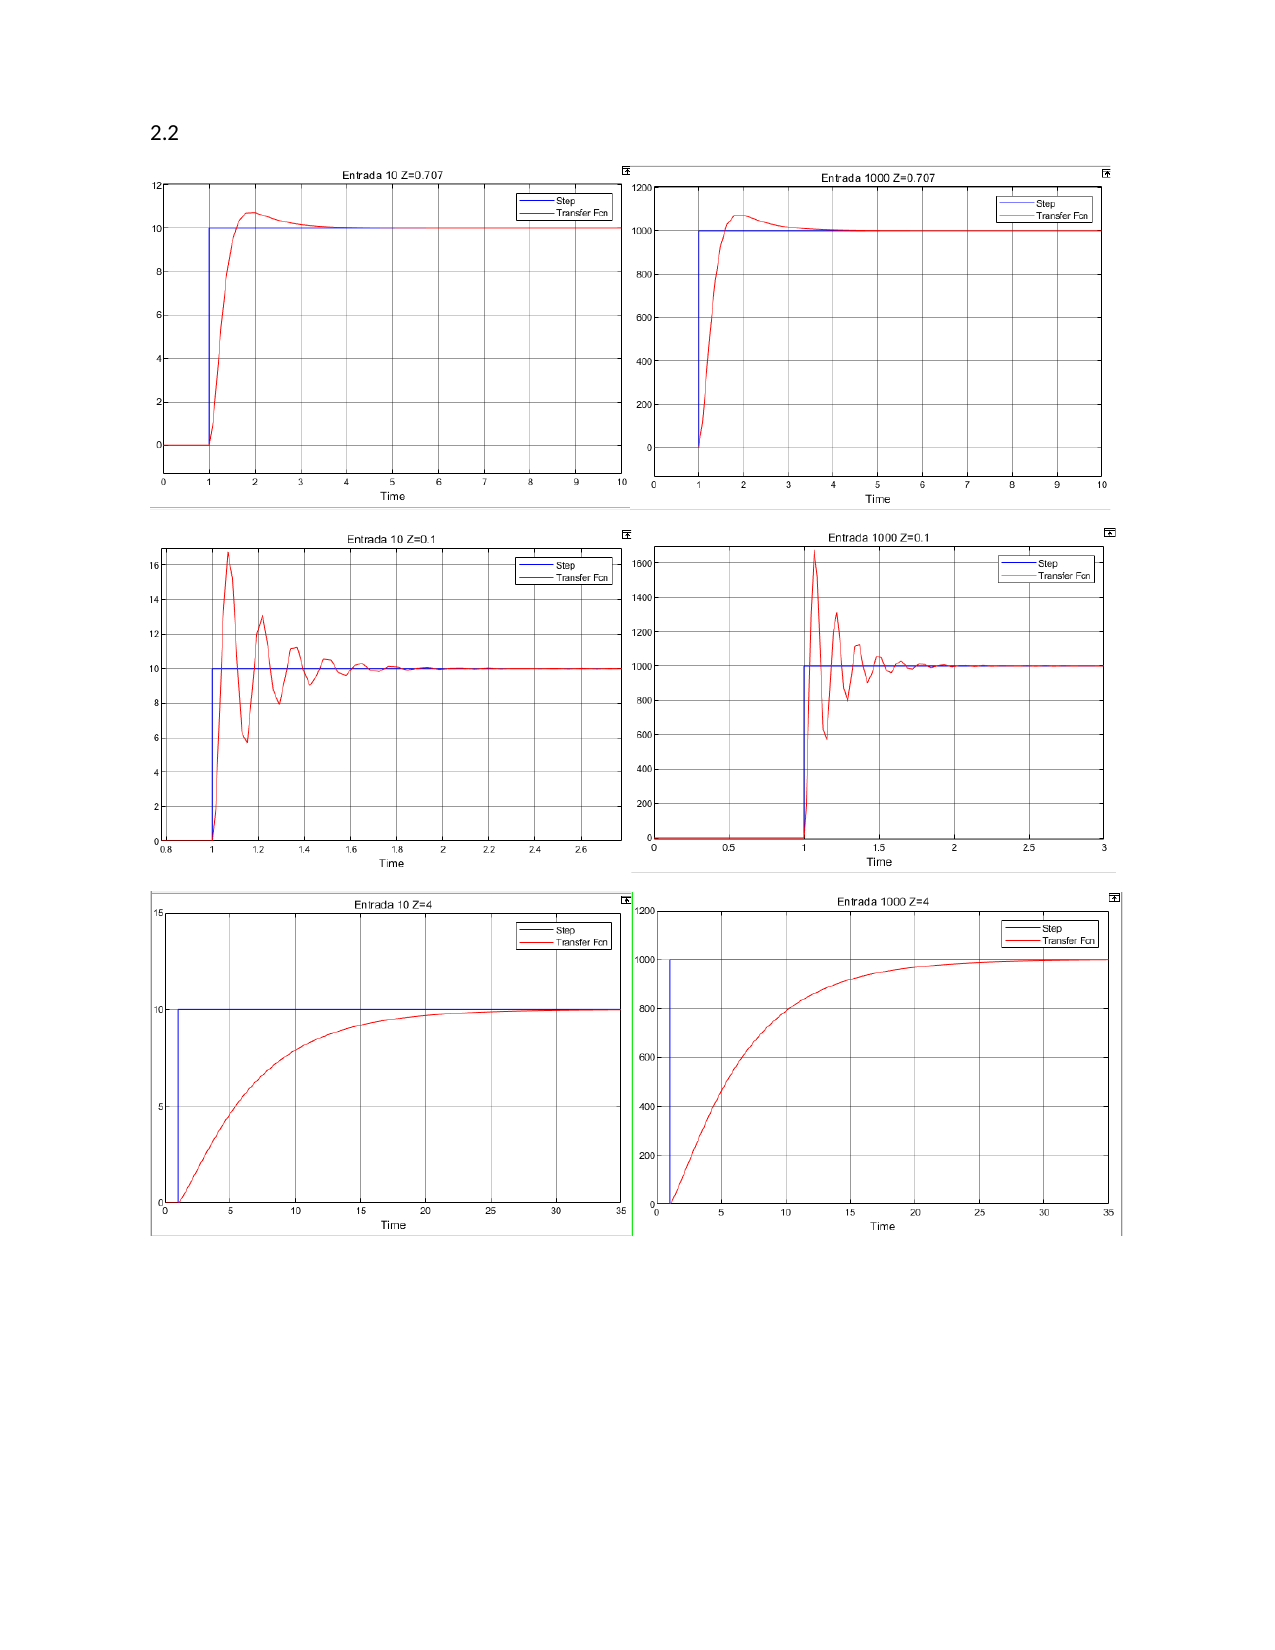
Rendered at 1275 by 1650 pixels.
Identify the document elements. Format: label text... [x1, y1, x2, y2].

picture [150, 528, 1116, 873]
text 2.2 [150, 118, 1125, 146]
picture [150, 891, 1123, 1236]
picture [150, 165, 1111, 510]
